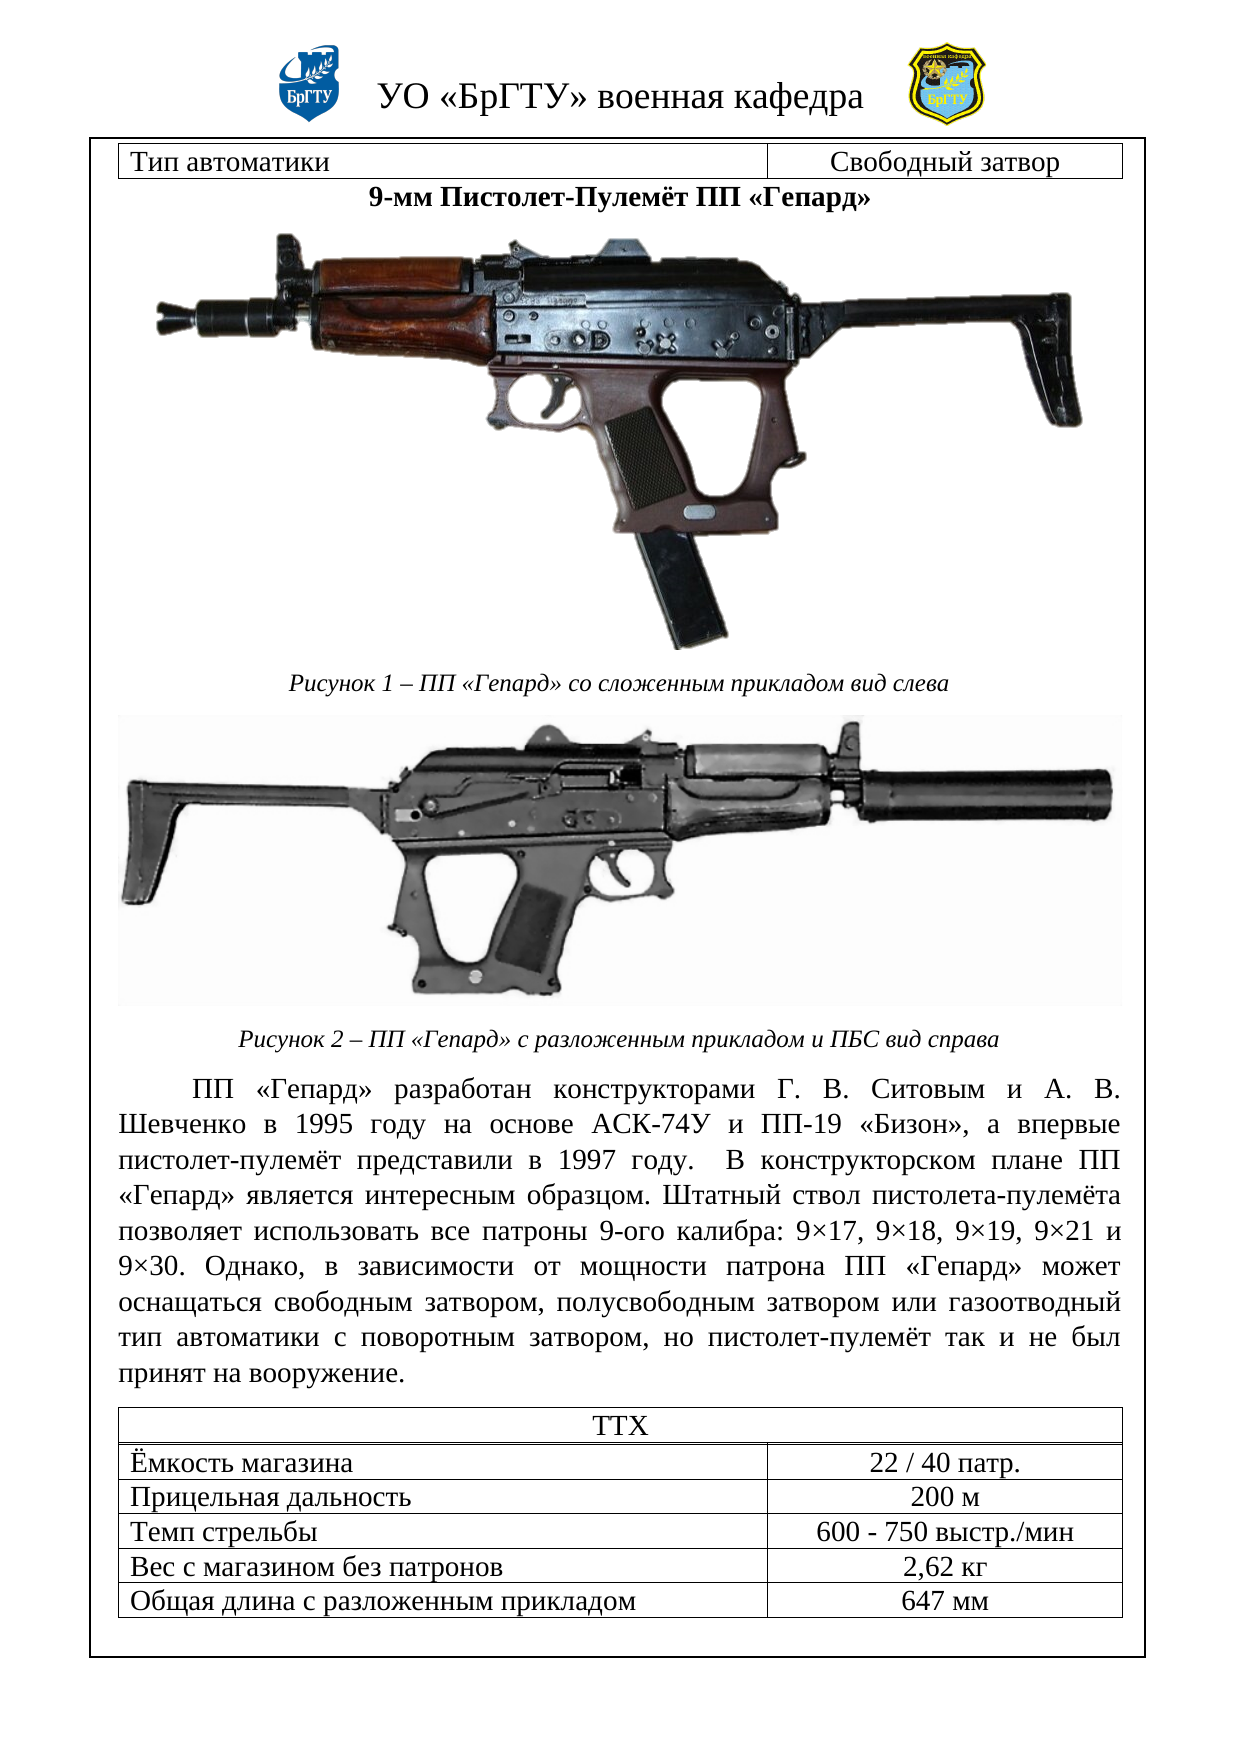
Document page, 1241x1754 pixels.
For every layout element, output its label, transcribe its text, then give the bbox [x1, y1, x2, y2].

table_cell 22 / 40 патр. [768, 1445, 1122, 1478]
text Рисунок 1 – ПП «Гепард» со сложенным прикладом вид слева [118, 668, 1122, 697]
table_cell Темп стрельбы [119, 1514, 767, 1548]
table_cell 200 м [768, 1480, 1122, 1513]
text Рисунок 2 – ПП «Гепард» с разложенным прикладом и ПБС вид справа [118, 1024, 1122, 1052]
table_cell 600 - 750 выстр./мин [768, 1514, 1122, 1548]
picture [907, 42, 987, 126]
table_cell Общая длина с разложенным прикладом [119, 1583, 767, 1617]
table_header ТТХ [119, 1408, 1122, 1442]
table_cell Свободный затвор [768, 144, 1122, 178]
picture [149, 231, 1091, 650]
text 9-мм Пистолет-Пулемёт ПП «Гепард» [118, 179, 1122, 212]
table_cell Ёмкость магазина [119, 1445, 767, 1478]
table_cell Вес с магазином без патронов [119, 1549, 767, 1582]
text ПП «Гепард» разработан конструкторами Г. В. Ситовым и А. В. Шевченко в 1995 году на основе АСК-74У и ПП-19 «Бизон», а впервые пистолет-пулемёт представили в 1997 году. В конструкторском плане ПП «Гепард» является интересным образцом. Штатный ствол пистолета-пулемёта позволяет использовать все патроны 9-ого калибра: 9×17, 9×18, 9×19, 9×21 и 9×30. Однако, в зависимости от мощности патрона ПП «Гепард» может оснащаться свободным затвором, полусвободным затвором или газоотводный тип автоматики с поворотным затвором, но пистолет-пулемёт так и не был принят на вооружение. [118, 1071, 1122, 1388]
picture [270, 44, 348, 123]
picture [118, 715, 1123, 1006]
table_cell 647 мм [768, 1583, 1122, 1617]
table_cell Прицельная дальность [119, 1480, 767, 1513]
table_cell Тип автоматики [119, 144, 767, 178]
table_cell 2,62 кг [768, 1549, 1122, 1582]
